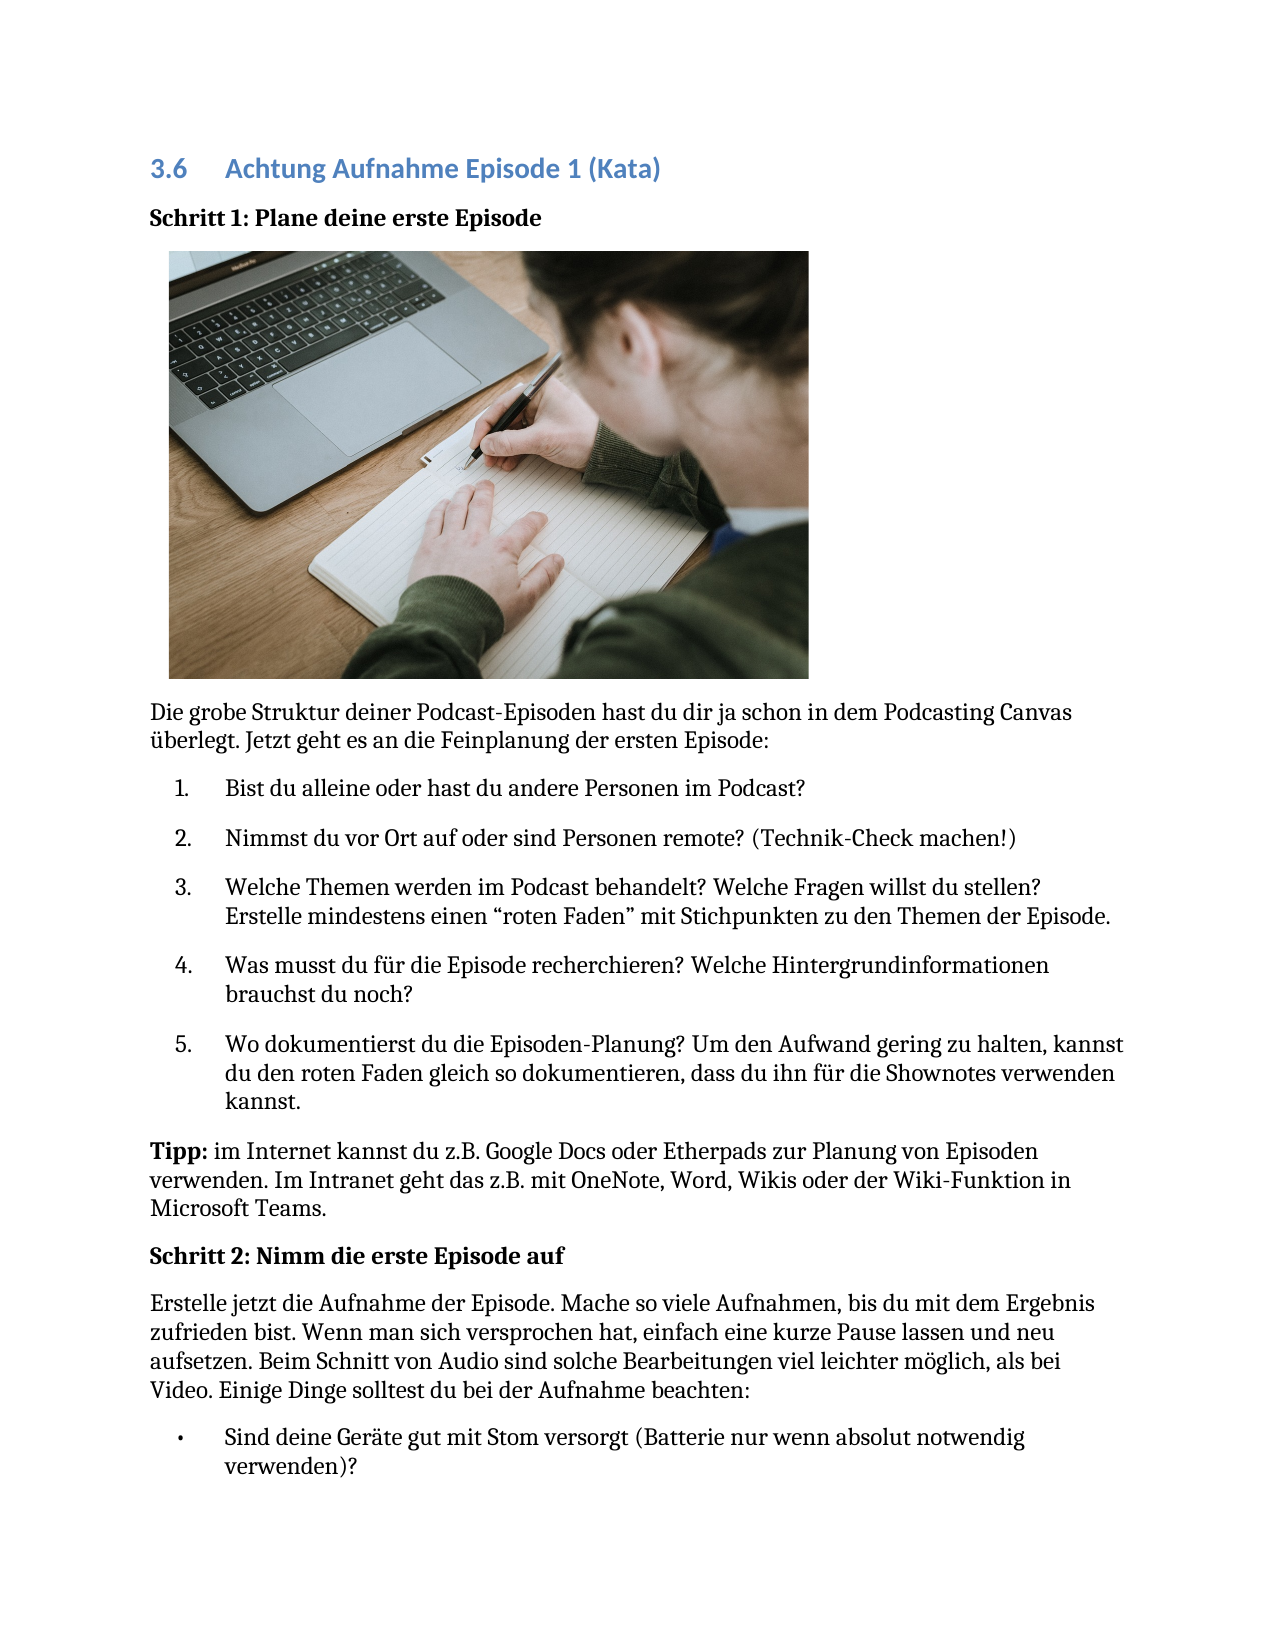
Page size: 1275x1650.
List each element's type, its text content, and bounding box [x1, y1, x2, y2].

text Erstelle jetzt die Aufnahme der Episode. Mache so viele Aufnahmen, bis du mit dem Ergebnis zufrieden bist. Wenn man sich versprochen hat, einfach eine kurze Pause lassen und neu aufsetzen. Beim Schnitt von Audio sind solche Bearbeitungen viel leichter möglich, als bei Video. Einige Dinge solltest du bei der Aufnahme beachten: [150, 1289, 1125, 1404]
picture [168, 251, 809, 679]
list Was musst du für die Episode recherchieren? Welche Hintergrundinformationen brauchst du noch? [175, 951, 1125, 1009]
list Wo dokumentierst du die Episoden-Planung? Um den Aufwand gering zu halten, kannst du den roten Faden gleich so dokumentieren, dass du ihn für die Shownotes verwenden kannst. [175, 1030, 1125, 1116]
list Nimmst du vor Ort auf oder sind Personen remote? (Technik-Check machen!) [175, 823, 1125, 852]
text Schritt 2: Nimm die erste Episode auf [150, 1242, 1125, 1271]
list Bist du alleine oder hast du andere Personen im Podcast? [175, 774, 1125, 803]
text Die grobe Struktur deiner Podcast-Episoden hast du dir ja schon in dem Podcasting Canvas überlegt. Jetzt geht es an die Feinplanung der ersten Episode: [150, 698, 1125, 755]
list Welche Themen werden im Podcast behandelt? Welche Fragen willst du stellen? Erstelle mindestens einen “roten Faden” mit Stichpunkten zu den Themen der Episode. [175, 873, 1125, 931]
subtitle 3.6 Achtung Aufnahme Episode 1 (Kata) [150, 150, 1125, 186]
list Sind deine Geräte gut mit Stom versorgt (Batterie nur wenn absolut notwendig verwenden)? [175, 1423, 1125, 1481]
text Tipp: im Internet kannst du z.B. Google Docs oder Etherpads zur Planung von Episoden verwenden. Im Intranet geht das z.B. mit OneNote, Word, Wikis oder der Wiki-Funktion in Microsoft Teams. [150, 1137, 1125, 1223]
text Schritt 1: Plane deine erste Episode [150, 204, 1125, 233]
